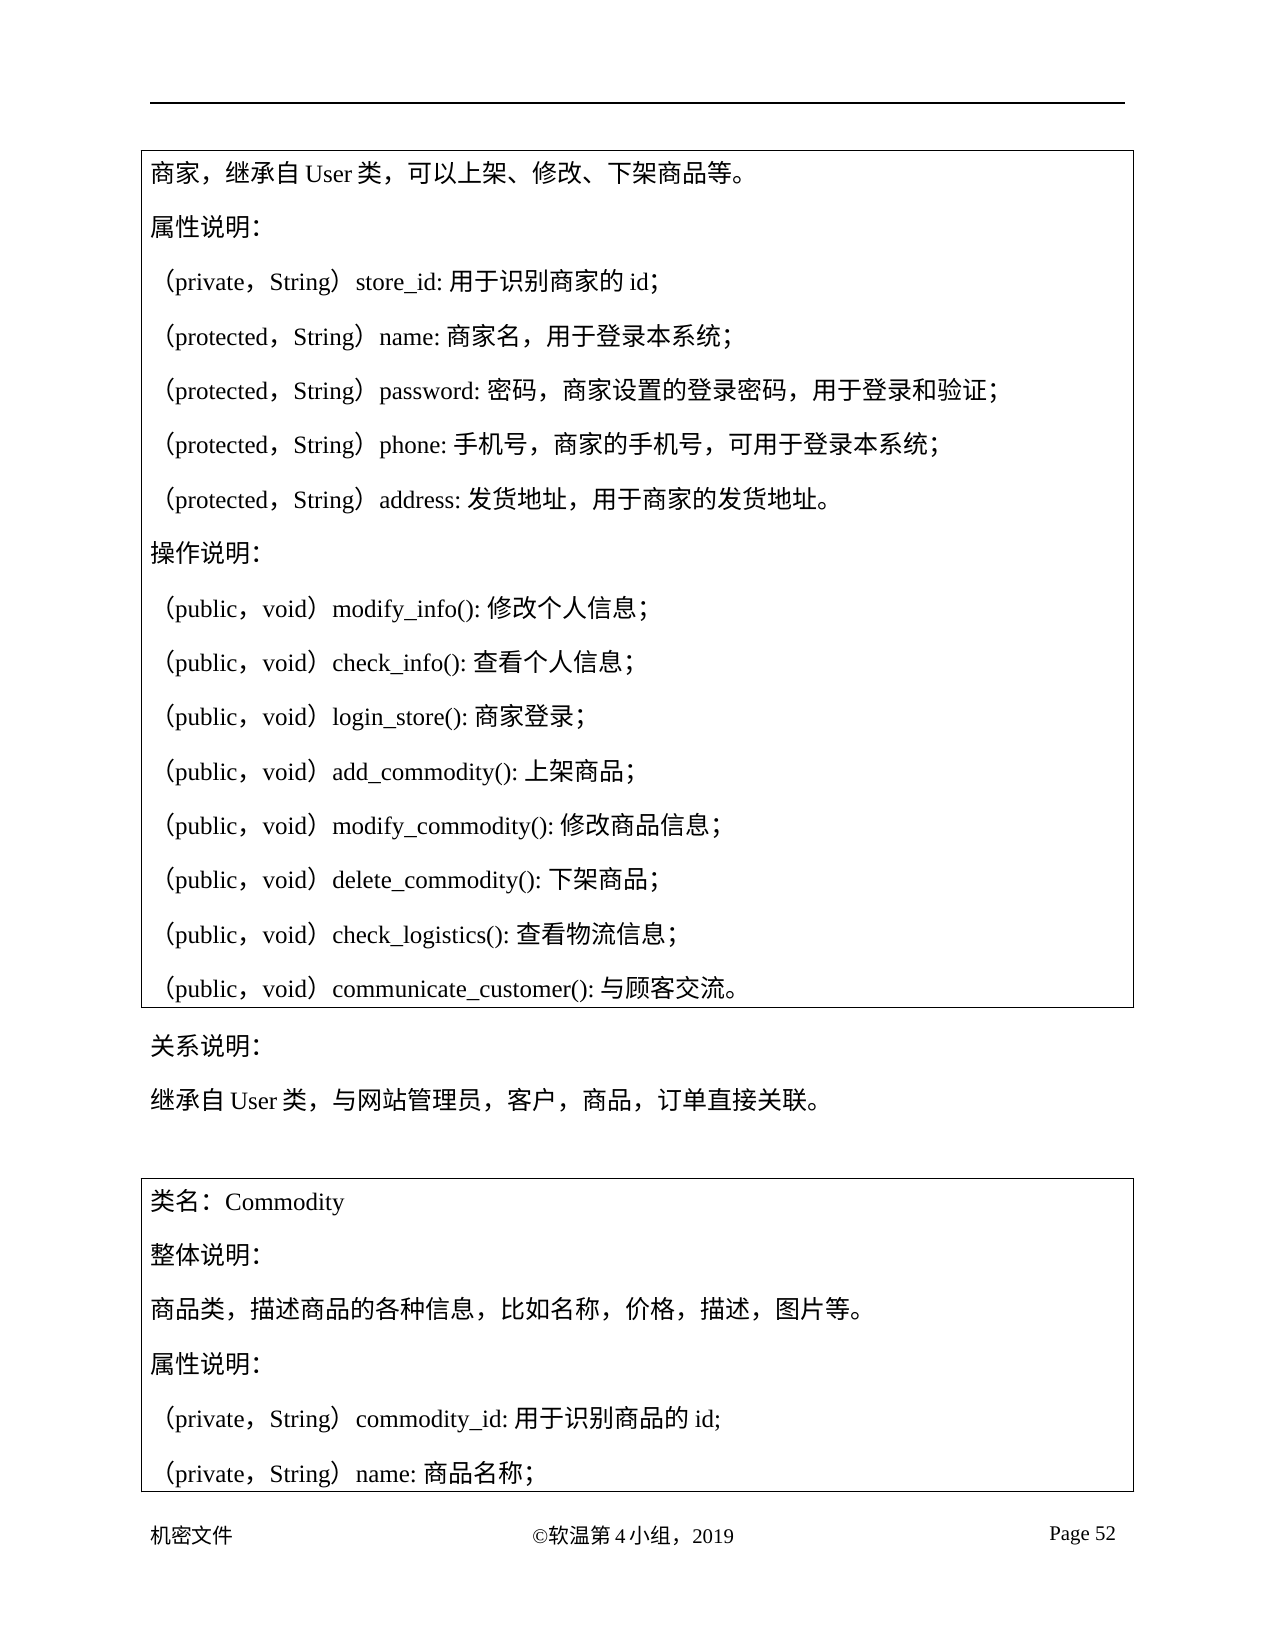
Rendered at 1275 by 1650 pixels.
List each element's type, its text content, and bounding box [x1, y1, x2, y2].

text （public，void）login_store(): 商家登录； [142, 694, 1133, 733]
text 属性说明： [142, 1341, 1133, 1381]
text 商家，继承自User类，可以上架、修改、下架商品等。 [142, 151, 1133, 189]
text （public，void）check_info(): 查看个人信息； [142, 639, 1133, 679]
text （public，void）add_commodity(): 上架商品； [142, 748, 1133, 787]
text （protected，String）address: 发货地址，用于商家的发货地址。 [142, 476, 1133, 516]
text （protected，String）password: 密码，商家设置的登录密码，用于登录和验证； [142, 367, 1133, 407]
text （protected，String）name: 商家名，用于登录本系统； [142, 313, 1133, 352]
text （public，void）communicate_customer(): 与顾客交流。 [142, 966, 1133, 1007]
text 操作说明： [142, 531, 1133, 570]
text （public，void）check_logistics(): 查看物流信息； [142, 911, 1133, 951]
text 类名：Commodity [142, 1179, 1133, 1217]
text （public，void）delete_commodity(): 下架商品； [142, 857, 1133, 896]
text （private，String）name: 商品名称； [142, 1450, 1133, 1491]
text 整体说明： [142, 1232, 1133, 1272]
text 商品类，描述商品的各种信息，比如名称，价格，描述，图片等。 [142, 1287, 1133, 1326]
text （protected，String）phone: 手机号，商家的手机号，可用于登录本系统； [142, 422, 1133, 461]
text 继承自User类，与网站管理员，客户，商品，订单直接关联。 [150, 1081, 1125, 1117]
text （public，void）modify_info(): 修改个人信息； [142, 585, 1133, 624]
text （private，String）store_id: 用于识别商家的id； [142, 259, 1133, 298]
text 属性说明： [142, 204, 1133, 244]
text （private，String）commodity_id: 用于识别商品的id; [142, 1396, 1133, 1435]
text 关系说明： [150, 1026, 1125, 1062]
text （public，void）modify_commodity(): 修改商品信息； [142, 802, 1133, 842]
